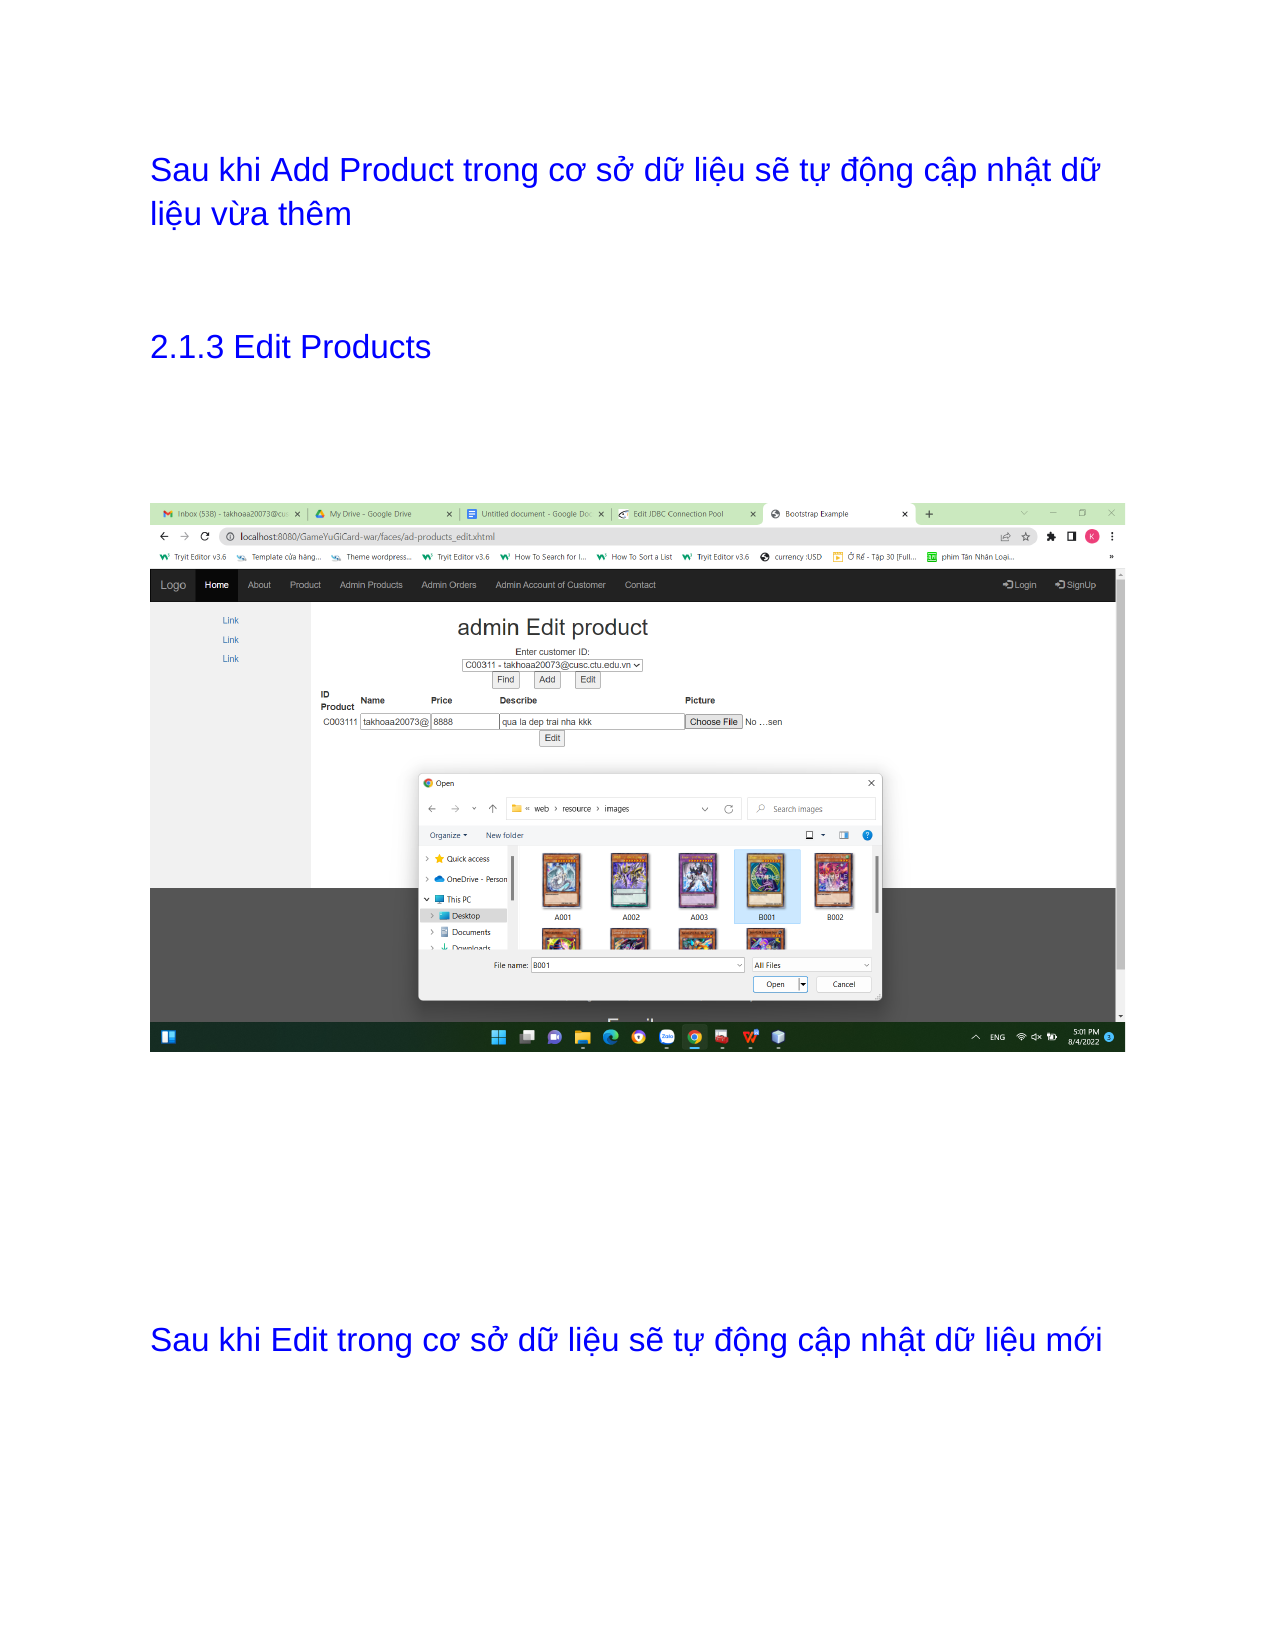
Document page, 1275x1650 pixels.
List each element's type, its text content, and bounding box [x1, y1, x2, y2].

text Sau khi Add Product trong cơ sở dữ liệu sẽ tự động cập nhật dữ liệu vừa thêm [150, 150, 1125, 233]
text 2.1.3 Edit Products [150, 327, 1125, 365]
picture [150, 503, 1125, 1052]
text Sau khi Edit trong cơ sở dữ liệu sẽ tự động cập nhật dữ liệu mới [150, 1320, 1125, 1358]
